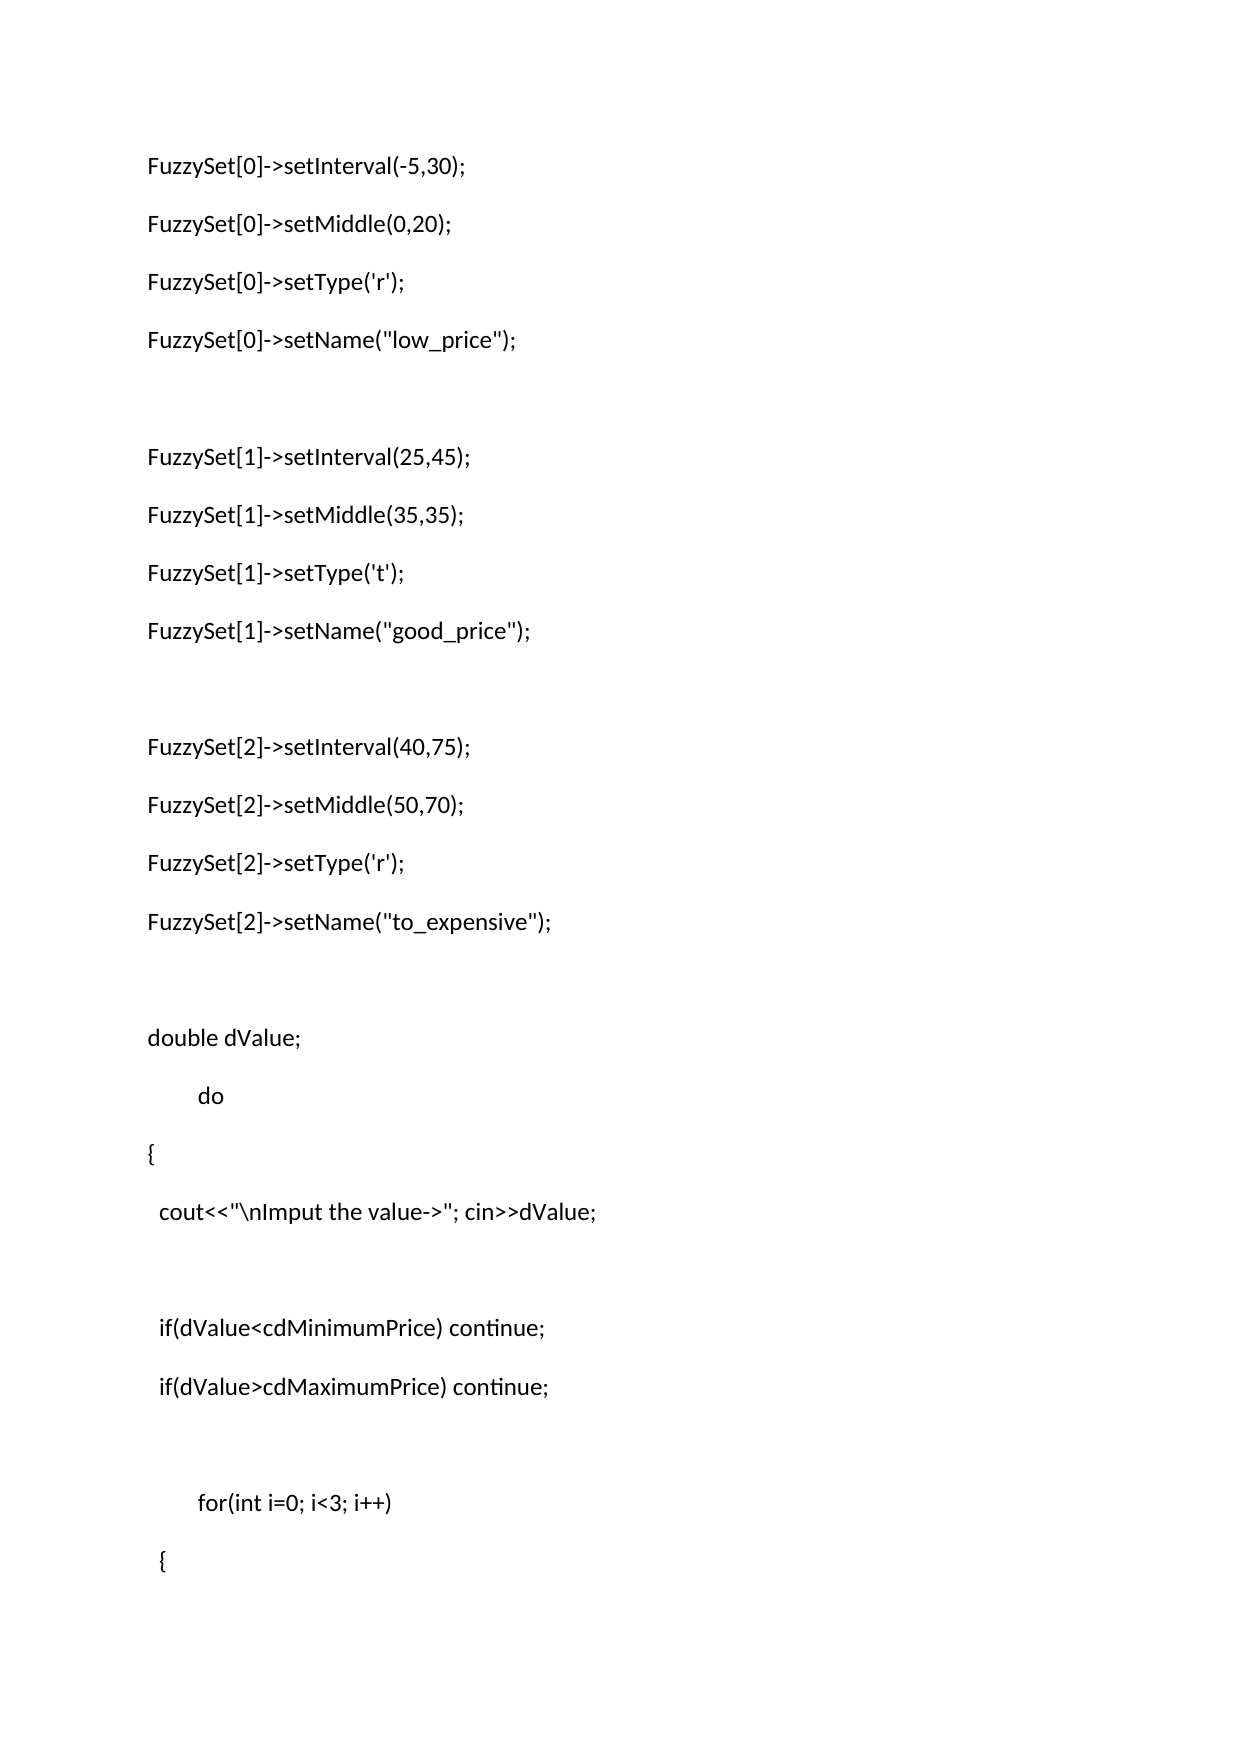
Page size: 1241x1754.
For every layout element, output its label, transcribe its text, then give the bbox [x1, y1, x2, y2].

text if(dValue>cdMaximumPrice) continue; [125, 1371, 1026, 1401]
text FuzzySet[0]->setMiddle(0,20); [125, 208, 1026, 239]
text FuzzySet[0]->setType('r'); [125, 266, 1026, 297]
text FuzzySet[1]->setInterval(25,45); [125, 441, 1026, 471]
text do [125, 1080, 1026, 1111]
text FuzzySet[2]->setType('r'); [125, 847, 1026, 878]
text FuzzySet[1]->setType('t'); [125, 557, 1026, 587]
text cout<<"\nImput the value->"; cin>>dValue; [125, 1196, 1026, 1227]
text double dValue; [125, 1022, 1026, 1052]
text FuzzySet[2]->setName("to_expensive"); [125, 906, 1026, 936]
text FuzzySet[1]->setName("good_price"); [125, 615, 1026, 646]
text FuzzySet[0]->setInterval(-5,30); [125, 150, 1026, 181]
text for(int i=0; i<3; i++) [125, 1487, 1026, 1517]
text { [125, 1545, 1026, 1576]
text FuzzySet[2]->setMiddle(50,70); [125, 789, 1026, 820]
text FuzzySet[2]->setInterval(40,75); [125, 731, 1026, 762]
text { [125, 1138, 1026, 1169]
text if(dValue<cdMinimumPrice) continue; [125, 1312, 1026, 1343]
text FuzzySet[0]->setName("low_price"); [125, 324, 1026, 355]
text FuzzySet[1]->setMiddle(35,35); [125, 499, 1026, 529]
